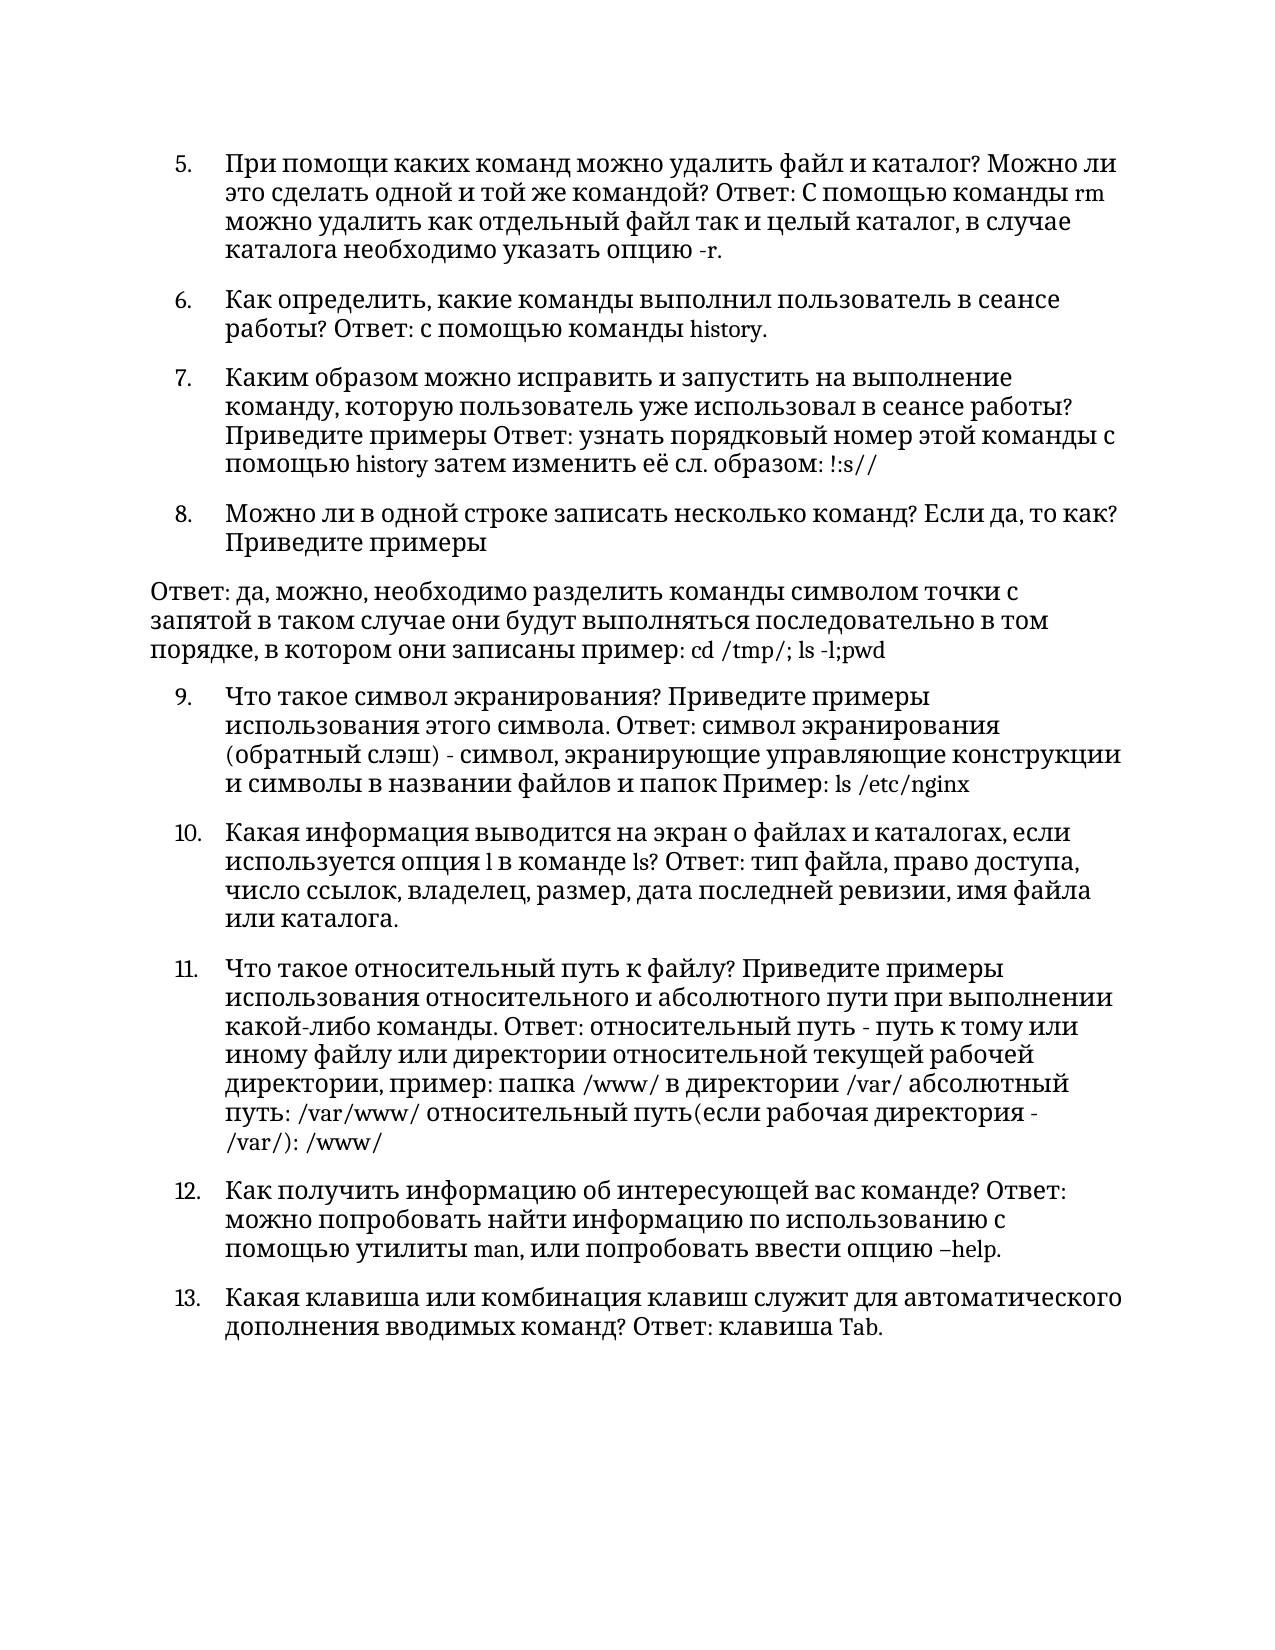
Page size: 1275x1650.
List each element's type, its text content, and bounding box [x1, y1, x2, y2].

list Можно ли в одной строке записать несколько команд? Если да, то как? Приведите примеры [175, 500, 1125, 557]
list Что такое относительный путь к файлу? Приведите примеры использования относительного и абсолютного пути при выполнении какой-либо команды. Ответ: относительный путь - путь к тому или иному файлу или директории относительной текущей рабочей директории, пример: папка /www/ в директории /var/ абсолютный путь: /var/www/ относительный путь(если рабочая директория - /var/): /www/ [175, 955, 1125, 1156]
list Какая клавиша или комбинация клавиш служит для автоматического дополнения вводимых команд? Ответ: клавиша Tab. [175, 1284, 1125, 1342]
list Как получить информацию об интересующей вас команде? Ответ: можно попробовать найти информацию по использованию с помощью утилиты man, или попробовать ввести опцию –help. [175, 1177, 1125, 1263]
list Что такое символ экранирования? Приведите примеры использования этого символа. Ответ: символ экранирования (обратный слэш) - символ, экранирующие управляющие конструкции и символы в названии файлов и папок Пример: ls /etc/nginx [175, 683, 1125, 798]
list Каким образом можно исправить и запустить на выполнение команду, которую пользователь уже использовал в сеансе работы? Приведите примеры Ответ: узнать порядковый номер этой команды с помощью history затем изменить её сл. образом: !:s// [175, 364, 1125, 479]
text Ответ: да, можно, необходимо разделить команды символом точки с запятой в таком случае они будут выполняться последовательно в том порядке, в котором они записаны пример: cd /tmp/; ls -l;pwd [150, 578, 1125, 664]
list При помощи каких команд можно удалить файл и каталог? Можно ли это сделать одной и той же командой? Ответ: С помощью команды rm можно удалить как отдельный файл так и целый каталог, в случае каталога необходимо указать опцию -r. [175, 150, 1125, 265]
list Как определить, какие команды выполнил пользователь в сеансе работы? Ответ: с помощью команды history. [175, 286, 1125, 343]
list Какая информация выводится на экран о файлах и каталогах, если используется опция l в команде ls? Ответ: тип файла, право доступа, число ссылок, владелец, размер, дата последней ревизии, имя файла или каталога. [175, 819, 1125, 934]
